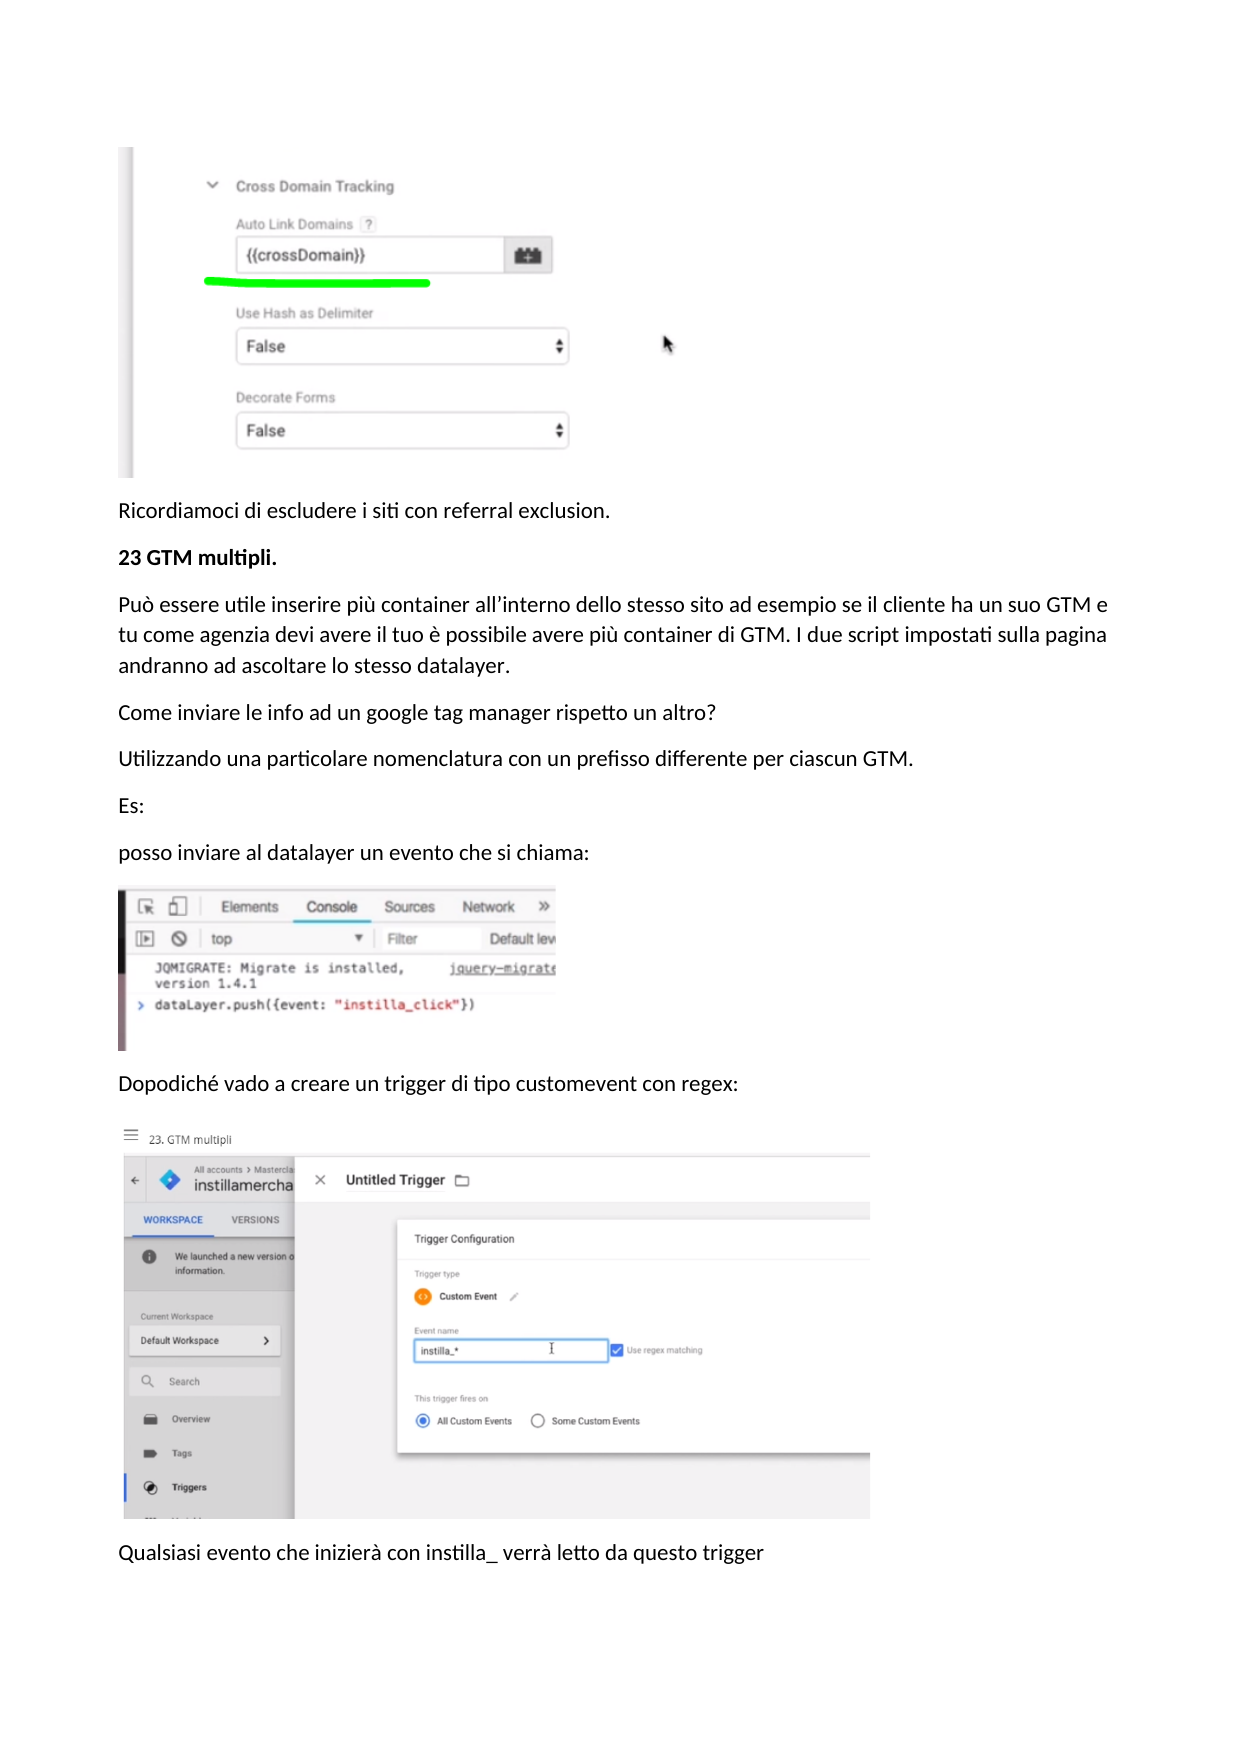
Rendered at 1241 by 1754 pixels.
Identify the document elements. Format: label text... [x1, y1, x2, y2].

picture [118, 885, 556, 1051]
text 23 GTM multipli. [118, 543, 1122, 572]
text Qualsiasi evento che inizierà con instilla_ verrà letto da questo trigger [118, 1538, 1122, 1566]
text Come inviare le info ad un google tag manager rispetto un altro? [118, 698, 1122, 726]
text Es: [118, 791, 1122, 819]
text Può essere utile inserire più container all’interno dello stesso sito ad esempio se il cliente ha un suo GTM e tu come agenzia devi avere il tuo è possibile avere più container di GTM. I due script impostati sulla pagina andranno ad ascoltare lo stesso datalayer. [118, 590, 1122, 679]
text posso inviare al datalayer un evento che si chiama: [118, 838, 1122, 866]
text Ricordiamoci di escludere i siti con referral exclusion. [118, 497, 1122, 525]
picture [118, 1116, 870, 1519]
text Dopodiché vado a creare un trigger di tipo customevent con regex: [118, 1069, 1122, 1097]
text Utilizzando una particolare nomenclatura con un prefisso differente per ciascun GTM. [118, 744, 1122, 773]
picture [118, 147, 788, 478]
